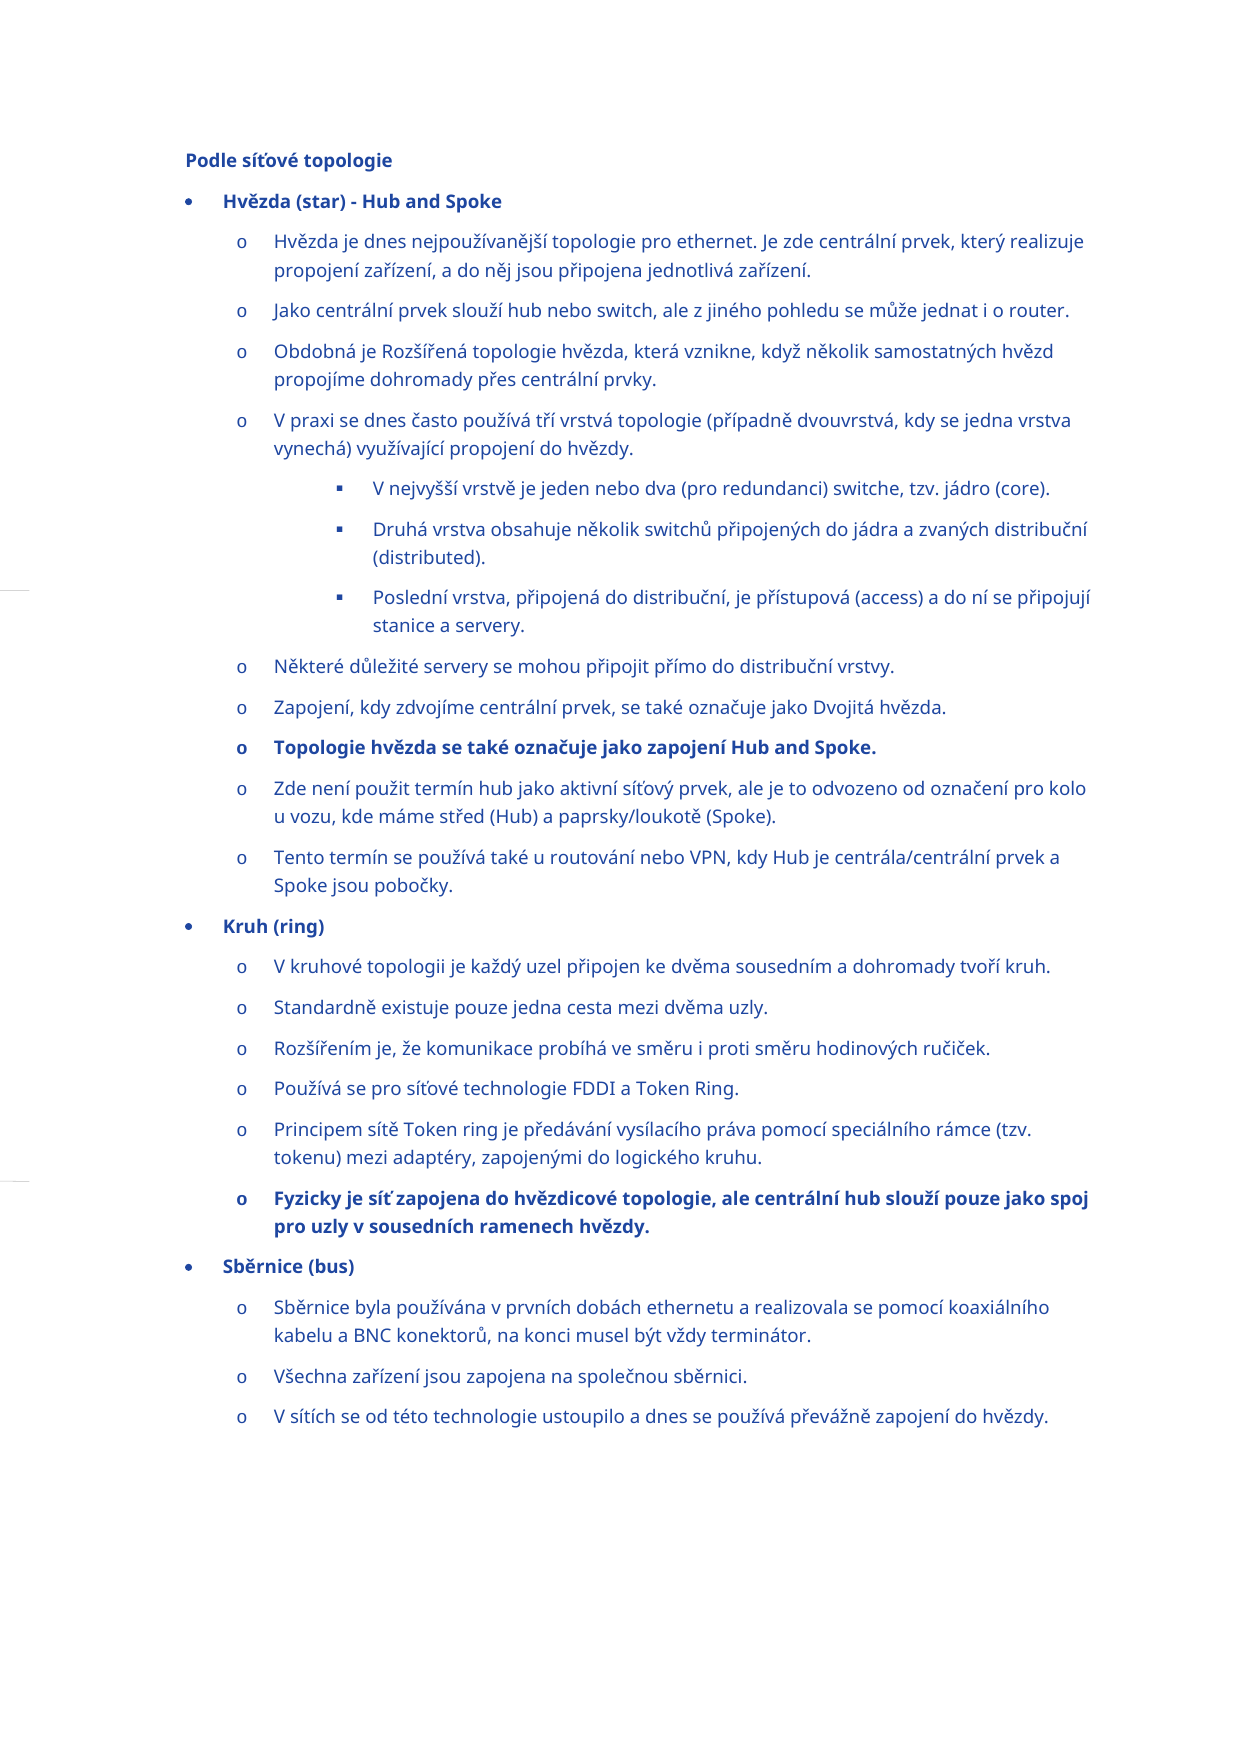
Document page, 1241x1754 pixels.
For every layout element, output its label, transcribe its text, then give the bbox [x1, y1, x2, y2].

list Některé důležité servery se mohou připojit přímo do distribuční vrstvy. [236, 653, 1093, 679]
list Zde není použit termín hub jako aktivní síťový prvek, ale je to odvozeno od označení pro kolo u vozu, kde máme střed (Hub) a paprsky/loukotě (Spoke). [236, 775, 1093, 829]
list Zapojení, kdy zdvojíme centrální prvek, se také označuje jako Dvojitá hvězda. [236, 694, 1093, 720]
list Poslední vrstva, připojená do distribuční, je přístupová (access) a do ní se připojují stanice a servery. [335, 585, 1093, 638]
list Fyzicky je síť zapojena do hvězdicové topologie, ale centrální hub slouží pouze jako spoj pro uzly v sousedních ramenech hvězdy. [236, 1185, 1093, 1239]
list Tento termín se používá také u routování nebo VPN, kdy Hub je centrála/centrální prvek a Spoke jsou pobočky. [236, 844, 1093, 898]
list Principem sítě Token ring je předávání vysílacího práva pomocí speciálního rámce (tzv. tokenu) mezi adaptéry, zapojenými do logického kruhu. [236, 1116, 1093, 1170]
text Kruh (ring) [185, 913, 1093, 938]
list Podle síťové topologie [185, 148, 1093, 173]
text Sběrnice (bus) [185, 1254, 1093, 1279]
list Jako centrální prvek slouží hub nebo switch, ale z jiného pohledu se může jednat i o router. [236, 297, 1093, 323]
text Hvězda (star) - Hub and Spoke [185, 188, 1093, 214]
list Hvězda je dnes nejpoužívanější topologie pro ethernet. Je zde centrální prvek, který realizuje propojení zařízení, a do něj jsou připojena jednotlivá zařízení. [236, 229, 1093, 282]
list Sběrnice byla používána v prvních dobách ethernetu a realizovala se pomocí koaxiálního kabelu a BNC konektorů, na konci musel být vždy terminátor. [236, 1294, 1093, 1348]
list Rozšířením je, že komunikace probíhá ve směru i proti směru hodinových ručiček. [236, 1035, 1093, 1061]
list V kruhové topologii je každý uzel připojen ke dvěma sousedním a dohromady tvoří kruh. [236, 953, 1093, 979]
list V nejvyšší vrstvě je jeden nebo dva (pro redundanci) switche, tzv. jádro (core). [335, 476, 1093, 501]
list Druhá vrstva obsahuje několik switchů připojených do jádra a zvaných distribuční (distributed). [335, 516, 1093, 570]
list V sítích se od této technologie ustoupilo a dnes se používá převážně zapojení do hvězdy. [236, 1404, 1093, 1429]
list Všechna zařízení jsou zapojena na společnou sběrnici. [236, 1363, 1093, 1389]
list Používá se pro síťové technologie FDDI a Token Ring. [236, 1076, 1093, 1101]
list Obdobná je Rozšířená topologie hvězda, která vznikne, když několik samostatných hvězd propojíme dohromady přes centrální prvky. [236, 338, 1093, 392]
list Topologie hvězda se také označuje jako zapojení Hub and Spoke. [236, 735, 1093, 760]
list V praxi se dnes často používá tří vrstvá topologie (případně dvouvrstvá, kdy se jedna vrstva vynechá) využívající propojení do hvězdy. [236, 407, 1093, 461]
list Standardně existuje pouze jedna cesta mezi dvěma uzly. [236, 994, 1093, 1020]
